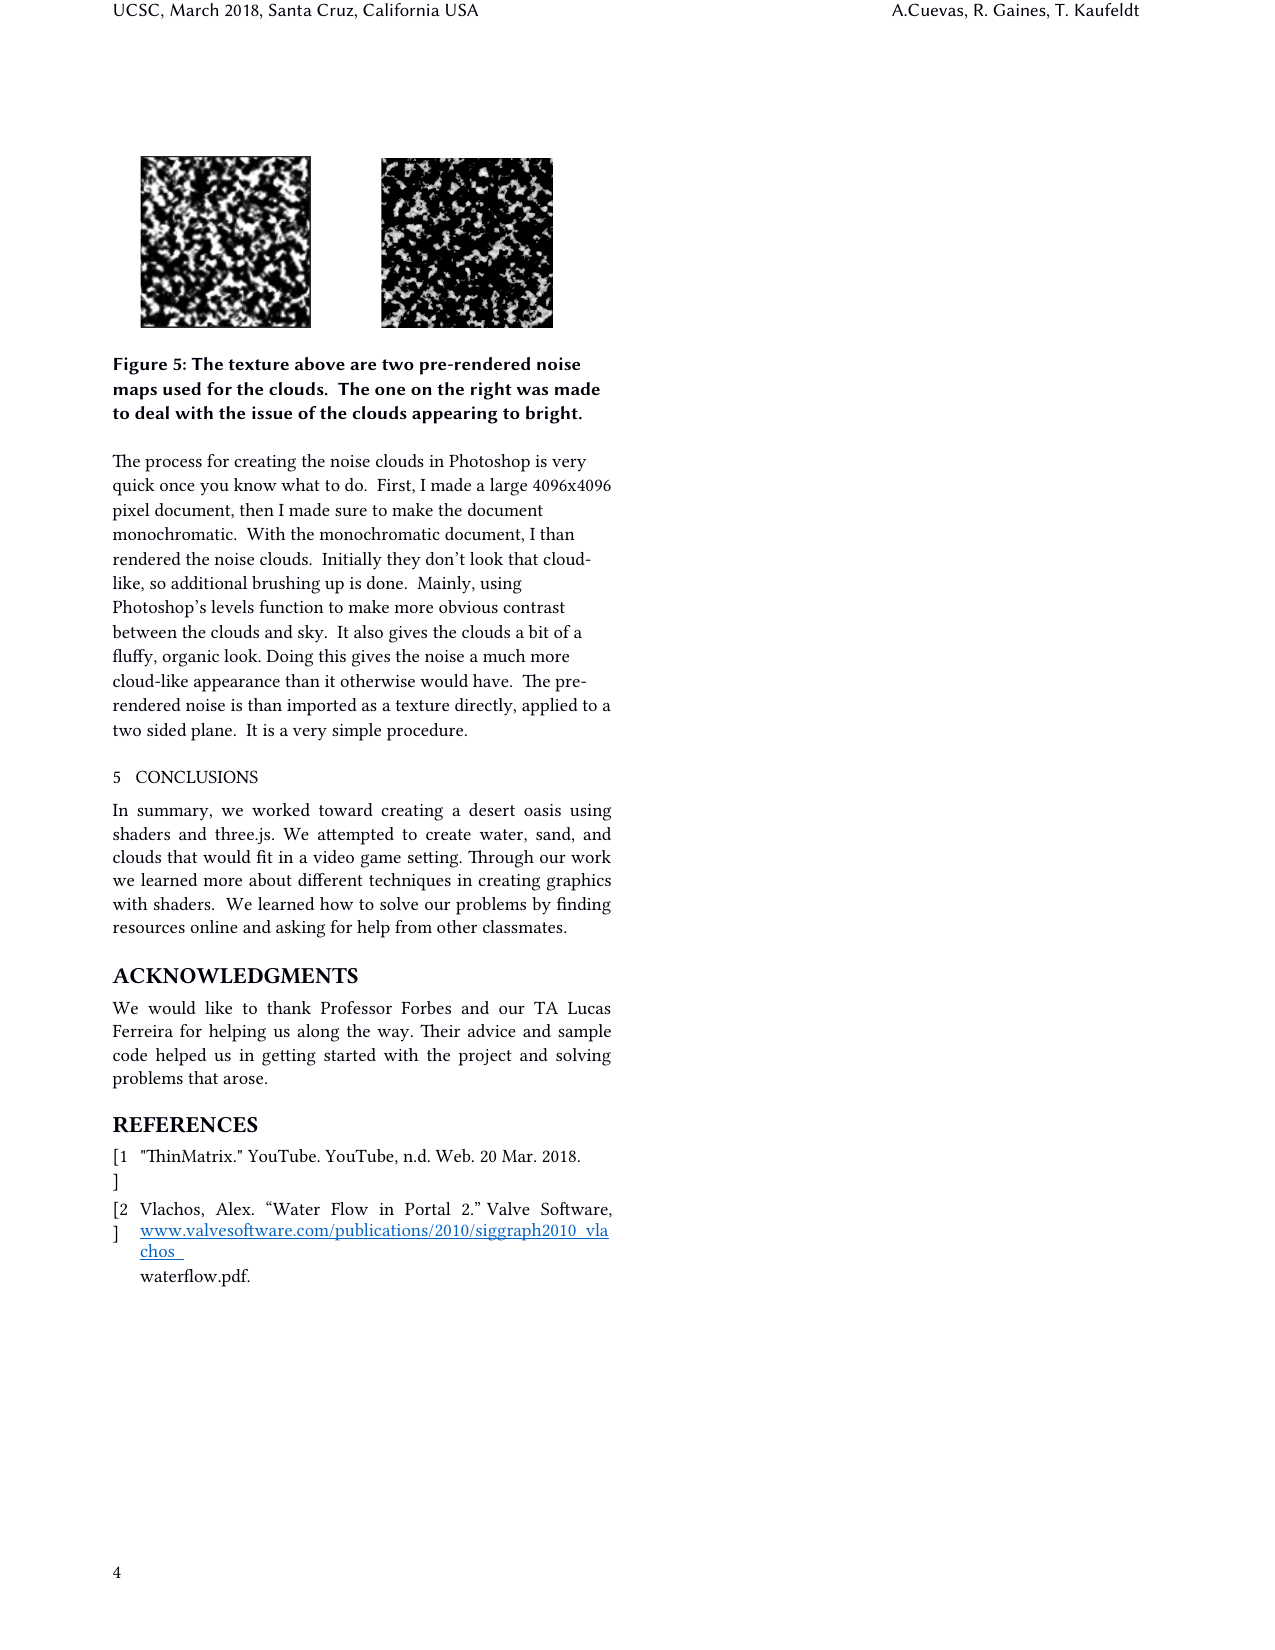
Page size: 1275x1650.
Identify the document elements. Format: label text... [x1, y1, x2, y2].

text The process for creating the noise clouds in Photoshop is very quick once you know what to do. First, I made a large 4096x4096 pixel document, then I made sure to make the document monochromatic. With the monochromatic document, I than rendered the noise clouds. Initially they don’t look that cloud-like, so additional brushing up is done. Mainly, using Photoshop’s levels function to make more obvious contrast between the clouds and sky. It also gives the clouds a bit of a fluffy, organic look. Doing this gives the noise a much more cloud-like appearance than it otherwise would have. The pre-rendered noise is than imported as a texture directly, applied to a two sided plane. It is a very simple procedure. [112, 450, 612, 741]
text 5 CONCLUSIONS [112, 767, 612, 788]
text We would like to thank Professor Forbes and our TA Lucas Ferreira for helping us along the way. Their advice and sample code helped us in getting started with the project and solving problems that arose. [112, 997, 612, 1089]
picture [140, 156, 311, 328]
text Figure 5: The texture above are two pre-rendered noise maps used for the clouds. The one on the right was made to deal with the issue of the clouds appearing to bright. [112, 354, 612, 424]
table_header [1] [101, 1146, 136, 1198]
table_header "ThinMatrix." YouTube. YouTube, n.d. Web. 20 Mar. 2018. [136, 1146, 624, 1198]
table_cell Vlachos, Alex. “Water Flow in Portal 2.” Valve Software, www.valvesoftware.com/publications/2010/siggraph2010_vlachos_ waterflow.pdf. [136, 1198, 624, 1290]
text ACKNOWLEDGMENTS [112, 963, 612, 989]
table_cell [2] [101, 1198, 136, 1290]
text In summary, we worked toward creating a desert oasis using shaders and three.js. We attempted to create water, sand, and clouds that would fit in a video game setting. Through our work we learned more about different techniques in creating graphics with shaders. We learned how to solve our problems by finding resources online and asking for help from other classmates. [112, 800, 612, 938]
text REFERENCES [112, 1112, 612, 1138]
picture [381, 158, 553, 328]
